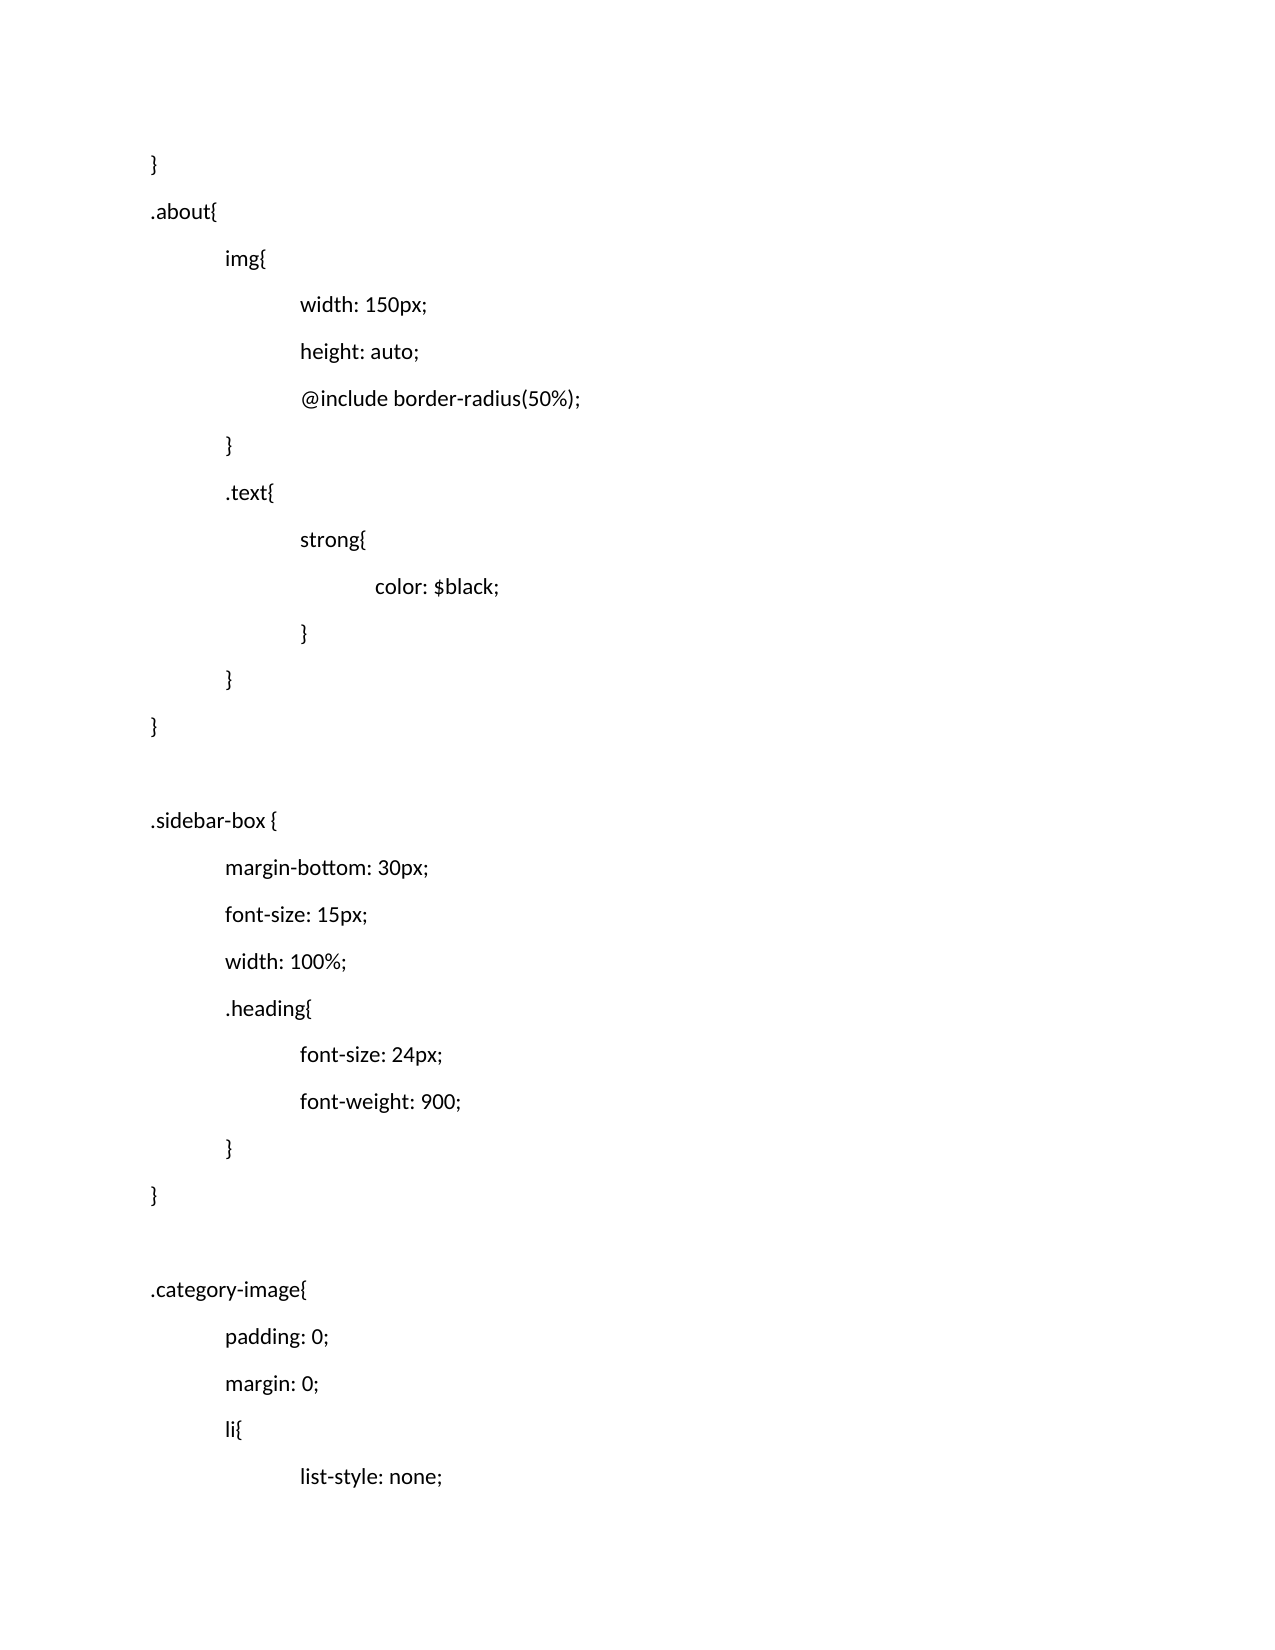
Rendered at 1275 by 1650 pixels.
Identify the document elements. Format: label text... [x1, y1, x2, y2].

text } [150, 1134, 1125, 1162]
text .category-image{ [150, 1275, 1125, 1303]
text margin: 0; [150, 1369, 1125, 1397]
text height: auto; [150, 337, 1125, 366]
text margin-bottom: 30px; [150, 853, 1125, 881]
text color: $black; [150, 572, 1125, 600]
text strong{ [150, 525, 1125, 553]
text font-size: 15px; [150, 900, 1125, 928]
text .heading{ [150, 994, 1125, 1022]
text } [150, 619, 1125, 647]
text padding: 0; [150, 1322, 1125, 1350]
text .text{ [150, 478, 1125, 506]
text .about{ [150, 197, 1125, 225]
text li{ [150, 1416, 1125, 1444]
text } [150, 1181, 1125, 1209]
text } [150, 150, 1125, 178]
text width: 100%; [150, 947, 1125, 975]
text } [150, 666, 1125, 694]
text width: 150px; [150, 291, 1125, 319]
text } [150, 712, 1125, 741]
text img{ [150, 244, 1125, 272]
text @include border-radius(50%); [150, 384, 1125, 412]
text font-size: 24px; [150, 1041, 1125, 1069]
text font-weight: 900; [150, 1087, 1125, 1116]
text } [150, 431, 1125, 459]
text list-style: none; [150, 1462, 1125, 1491]
text .sidebar-box { [150, 806, 1125, 834]
